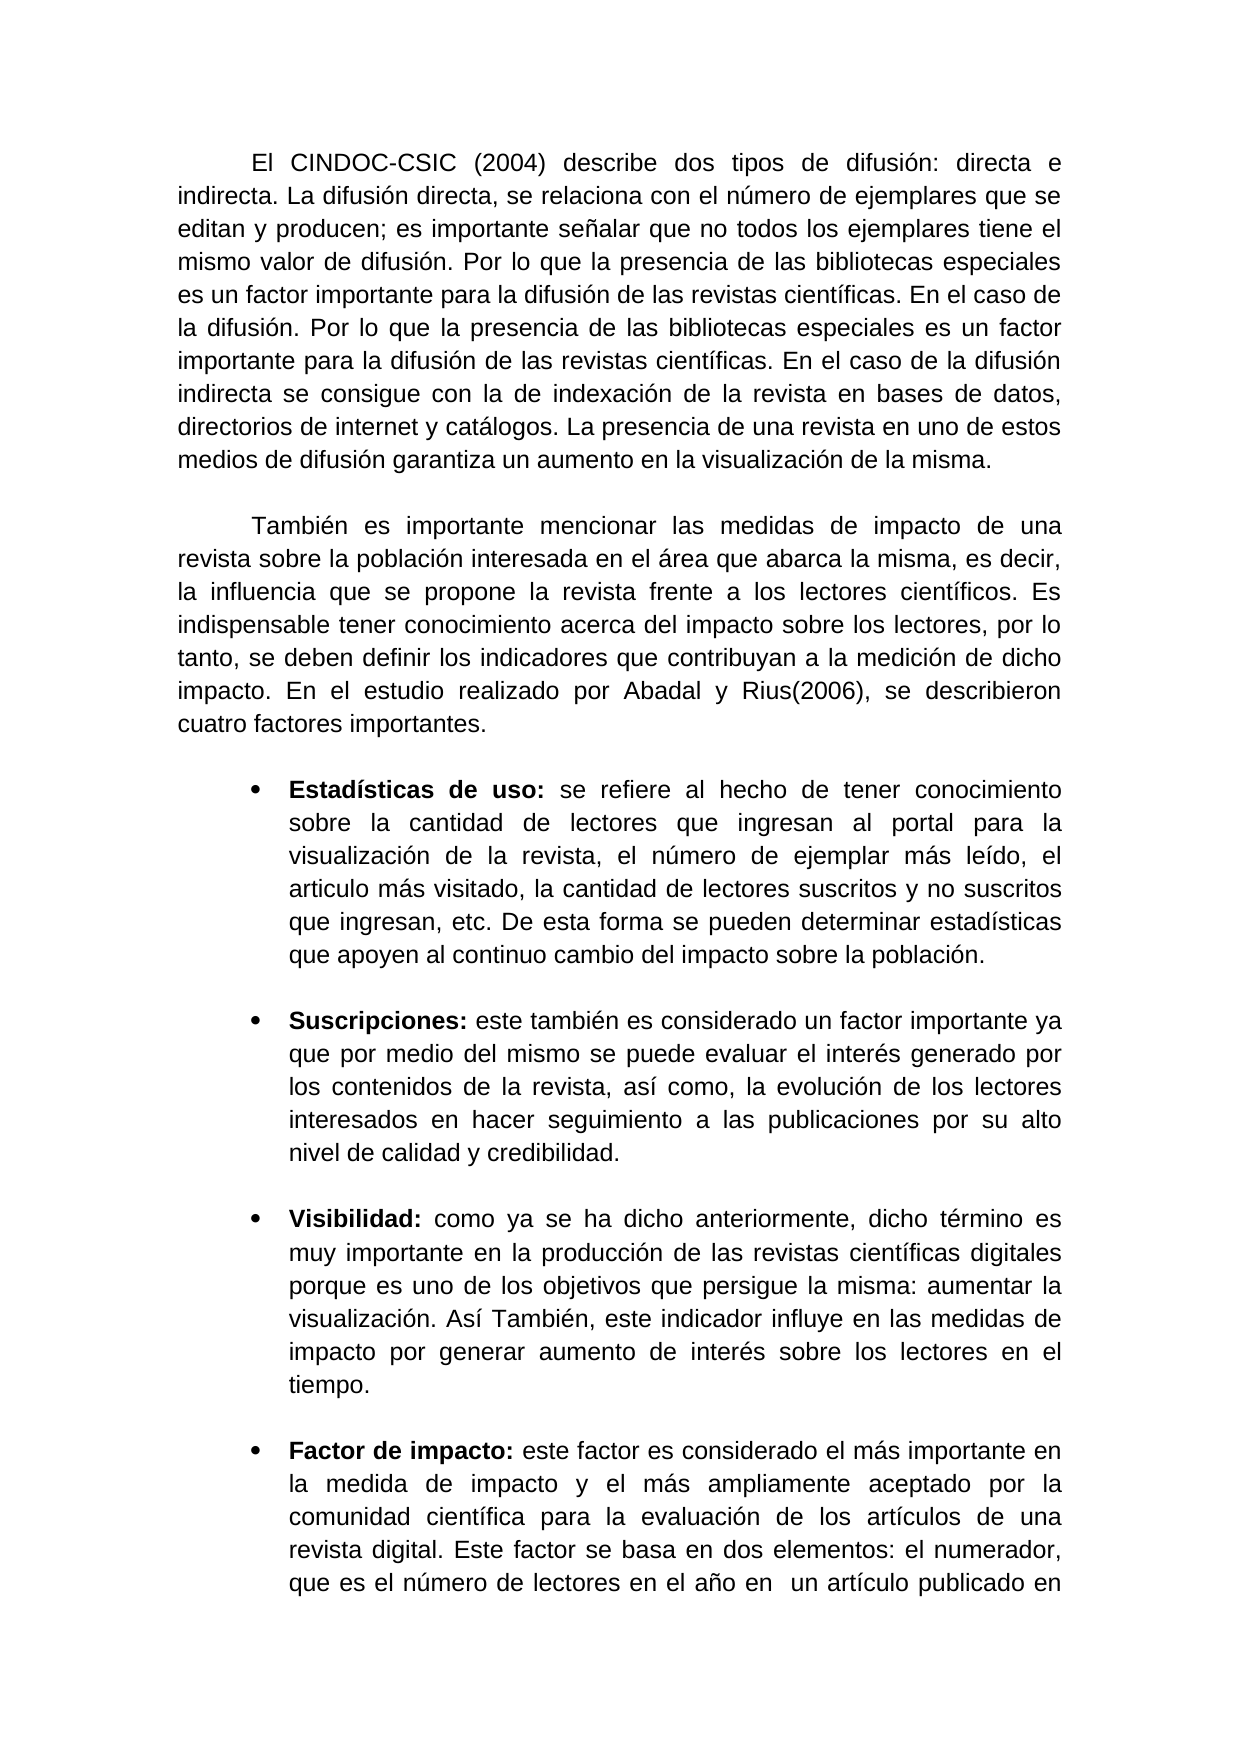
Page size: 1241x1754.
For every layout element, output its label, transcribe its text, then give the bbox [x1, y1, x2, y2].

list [251, 1436, 1063, 1597]
list Suscripciones: este también es considerado un factor importante ya que por medio del mismo se puede evaluar el interés generado por los contenidos de la revista, así como, la evolución de los lectores interesados en hacer seguimiento a las publicaciones por su alto nivel de calidad y credibilidad. [251, 1006, 1063, 1167]
text También es importante mencionar las medidas de impacto de una revista sobre la población interesada en el área que abarca la misma, es decir, la influencia que se propone la revista frente a los lectores científicos. Es indispensable tener conocimiento acerca del impacto sobre los lectores, por lo tanto, se deben definir los indicadores que contribuyan a la medición de dicho impacto. En el estudio realizado por Abadal y Rius(2006), se describieron cuatro factores importantes. [177, 511, 1063, 738]
list Estadísticas de uso: se refiere al hecho de tener conocimiento sobre la cantidad de lectores que ingresan al portal para la visualización de la revista, el número de ejemplar más leído, el articulo más visitado, la cantidad de lectores suscritos y no suscritos que ingresan, etc. De esta forma se pueden determinar estadísticas que apoyen al continuo cambio del impacto sobre la población. [251, 775, 1063, 969]
text El CINDOC-CSIC (2004) describe dos tipos de difusión: directa e indirecta. La difusión directa, se relaciona con el número de ejemplares que se editan y producen; es importante señalar que no todos los ejemplares tiene el mismo valor de difusión. Por lo que la presencia de las bibliotecas especiales es un factor importante para la difusión de las revistas científicas. En el caso de la difusión. Por lo que la presencia de las bibliotecas especiales es un factor importante para la difusión de las revistas científicas. En el caso de la difusión indirecta se consigue con la de indexación de la revista en bases de datos, directorios de internet y catálogos. La presencia de una revista en uno de estos medios de difusión garantiza un aumento en la visualización de la misma. [177, 148, 1063, 473]
list Visibilidad: como ya se ha dicho anteriormente, dicho término es muy importante en la producción de las revistas científicas digitales porque es uno de los objetivos que persigue la misma: aumentar la visualización. Así También, este indicador influye en las medidas de impacto por generar aumento de interés sobre los lectores en el tiempo. [251, 1204, 1063, 1398]
